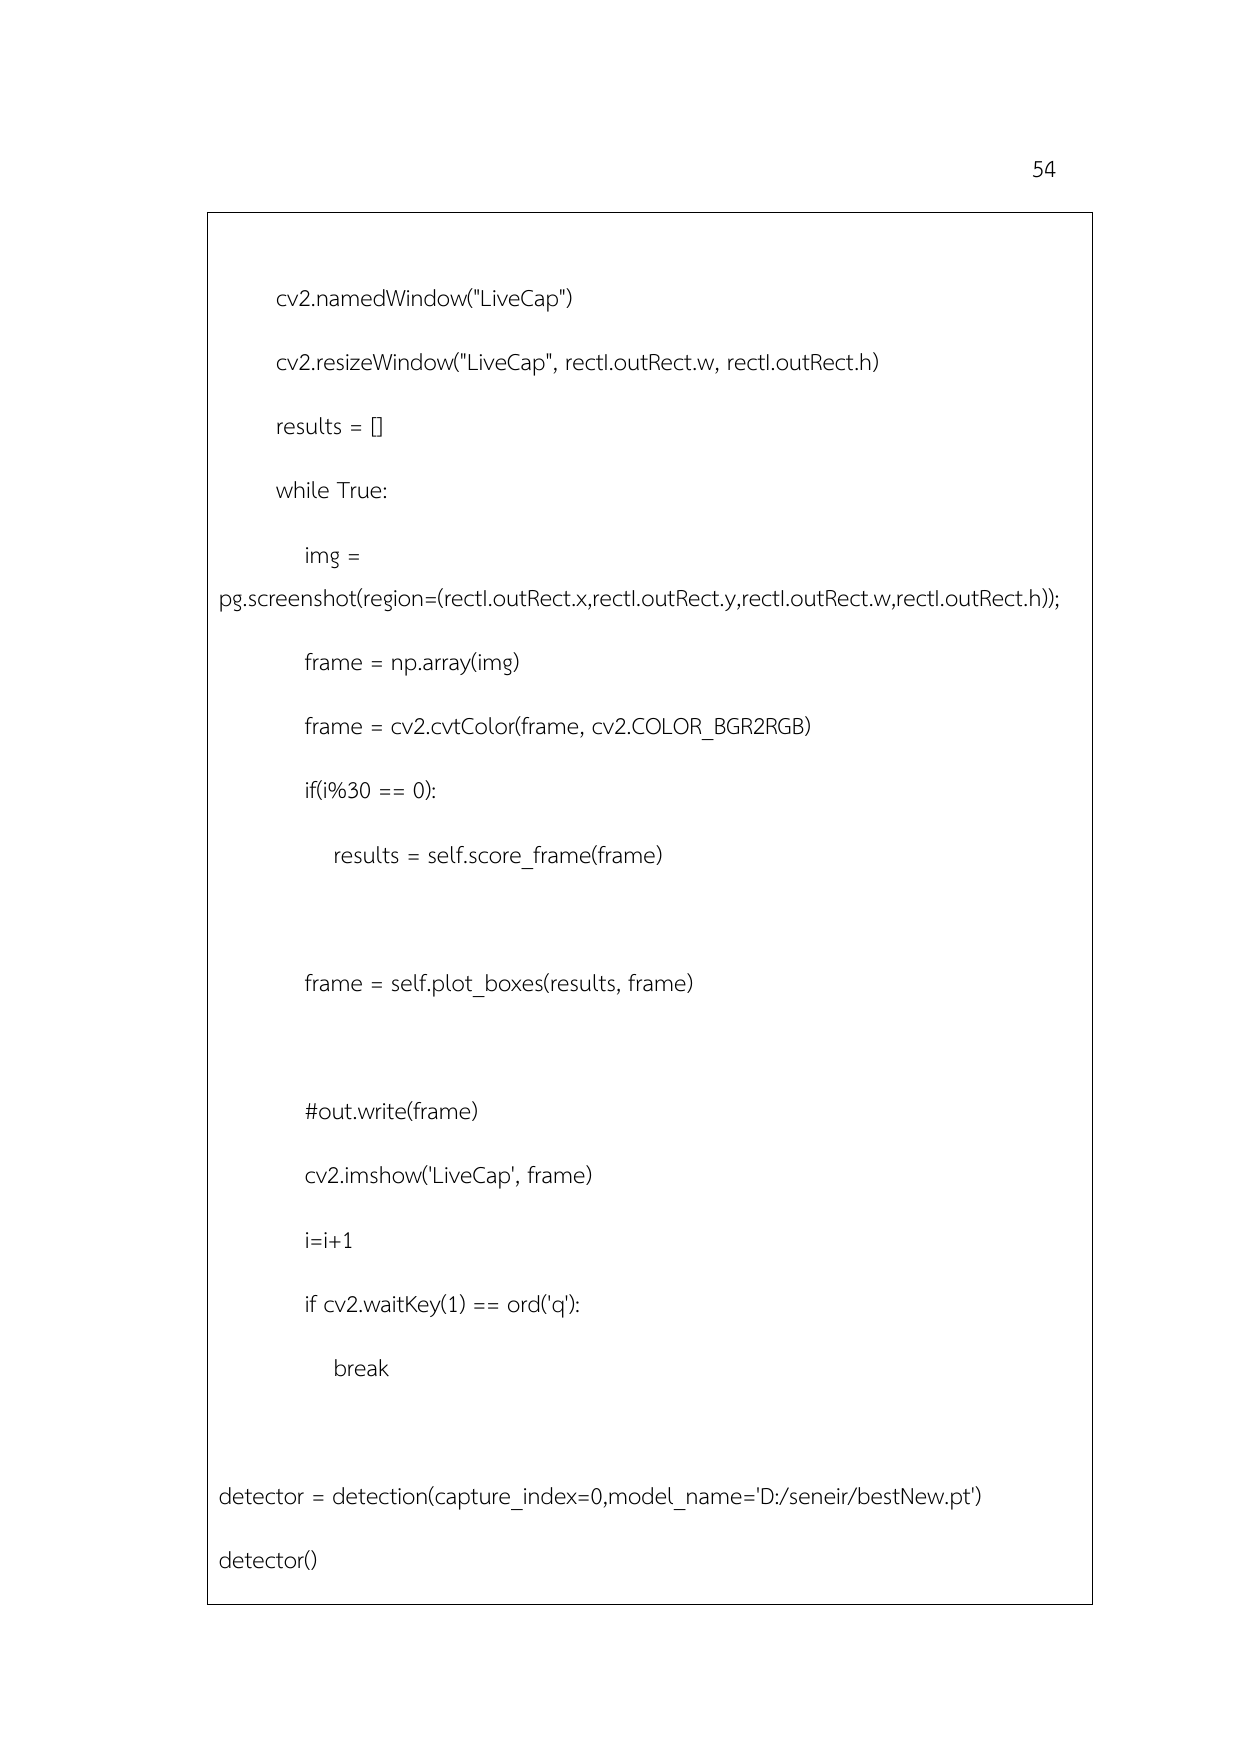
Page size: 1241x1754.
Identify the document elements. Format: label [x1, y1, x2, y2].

table_header [208, 213, 1092, 1604]
